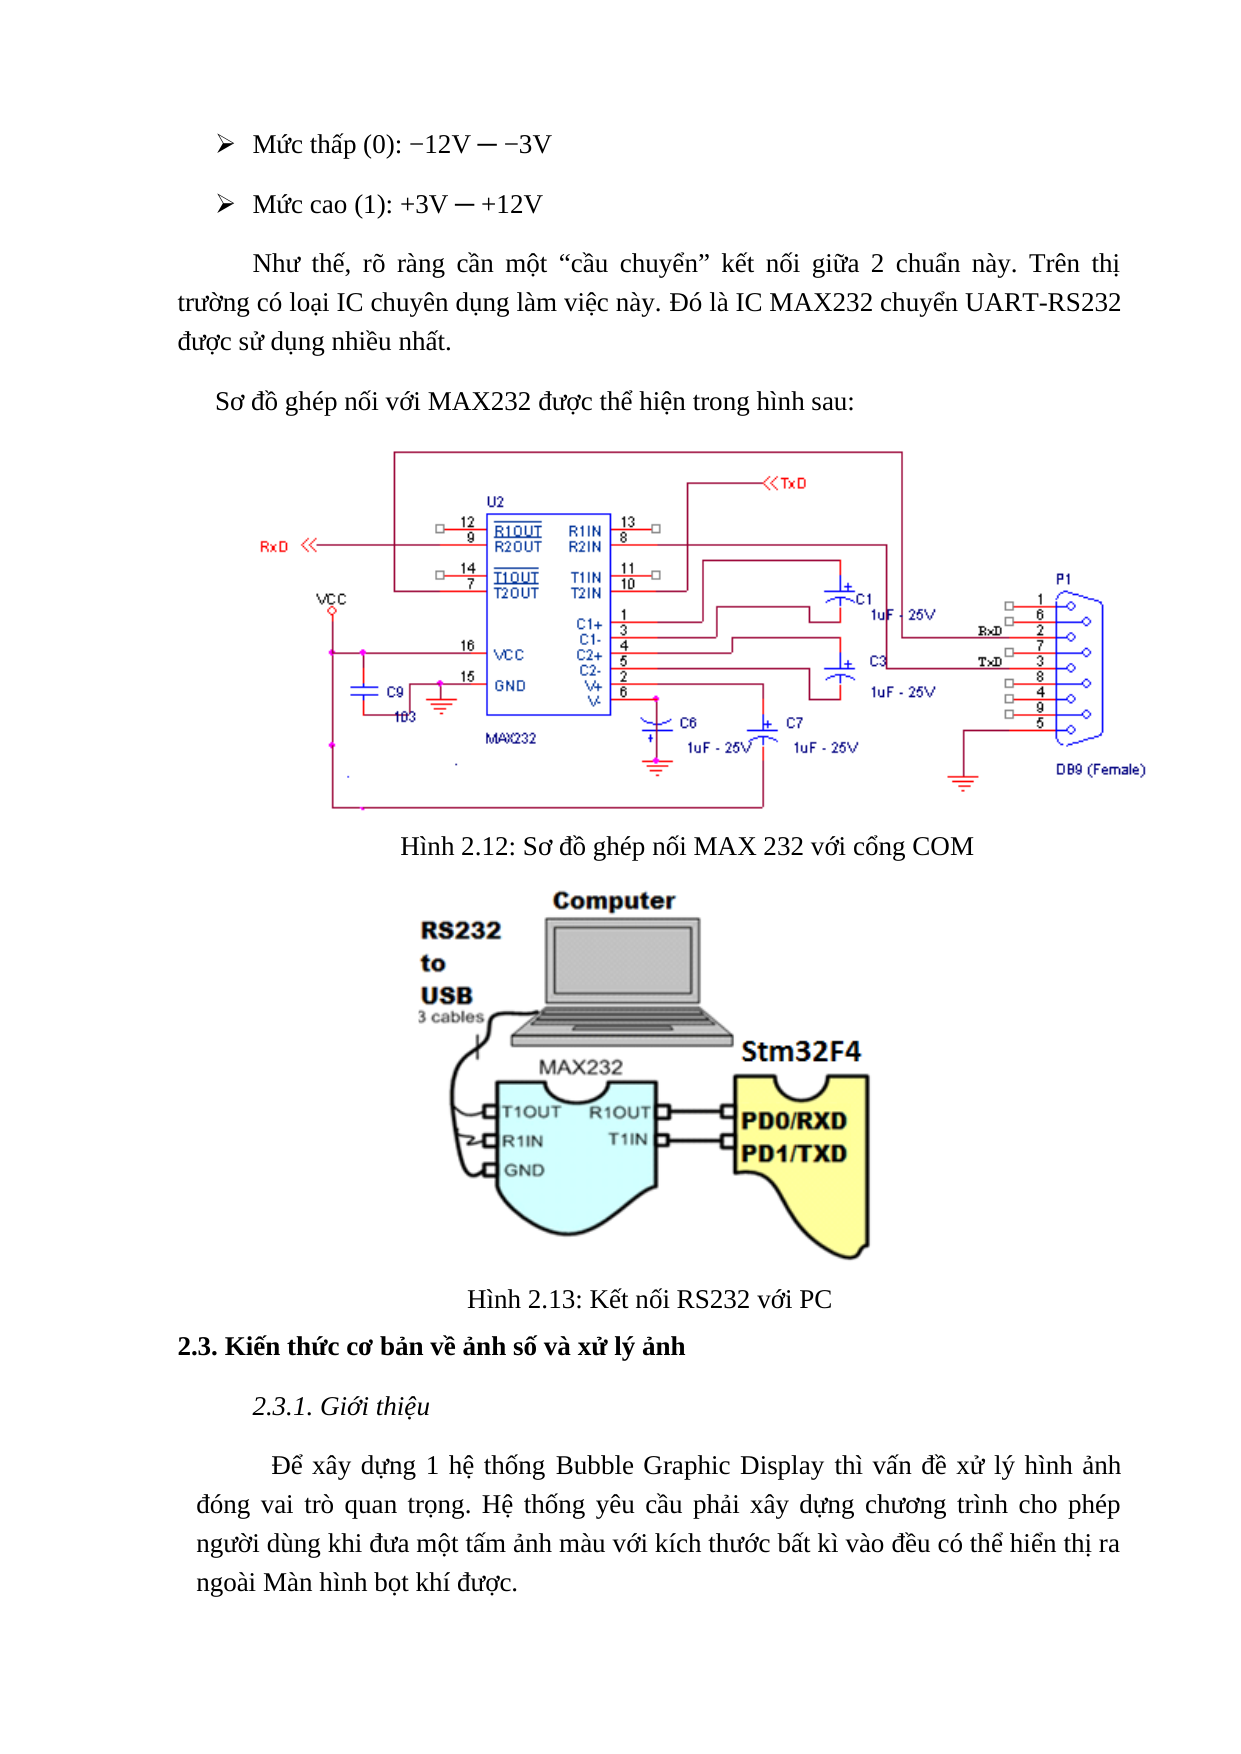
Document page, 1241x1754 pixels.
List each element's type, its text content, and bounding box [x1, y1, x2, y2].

text Hình 2.12: Sơ đồ ghép nối MAX 232 với cổng COM [177, 831, 1122, 862]
picture [418, 877, 881, 1268]
text Như thế, rõ ràng cần một “cầu chuyển” kết nối giữa 2 chuẩn này. Trên thị trường có loại IC chuyên dụng làm việc này. Đó là IC MAX232 chuyển UART-RS232 được sử dụng nhiều nhất. [177, 248, 1122, 356]
text Để xây dựng 1 hệ thống Bubble Graphic Display thì vấn đề xử lý hình ảnh đóng vai trò quan trọng. Hệ thống yêu cầu phải xây dựng chương trình cho phép người dùng khi đưa một tấm ảnh màu với kích thước bất kì vào đều có thể hiển thị ra ngoài Màn hình bọt khí được. [196, 1449, 1122, 1597]
list Mức thấp (0): −12V ─ −3V [215, 128, 1122, 159]
picture [252, 444, 1153, 815]
subtitle 2.3. Kiến thức cơ bản về ảnh số và xử lý ảnh [177, 1330, 1122, 1361]
list Mức cao (1): +3V ─ +12V [215, 188, 1122, 219]
text Hình 2.13: Kết nối RS232 với PC [177, 1283, 1122, 1314]
subtitle 2.3.1. Giới thiệu [252, 1390, 1122, 1421]
text Sơ đồ ghép nối với MAX232 được thể hiện trong hình sau: [215, 385, 1122, 416]
